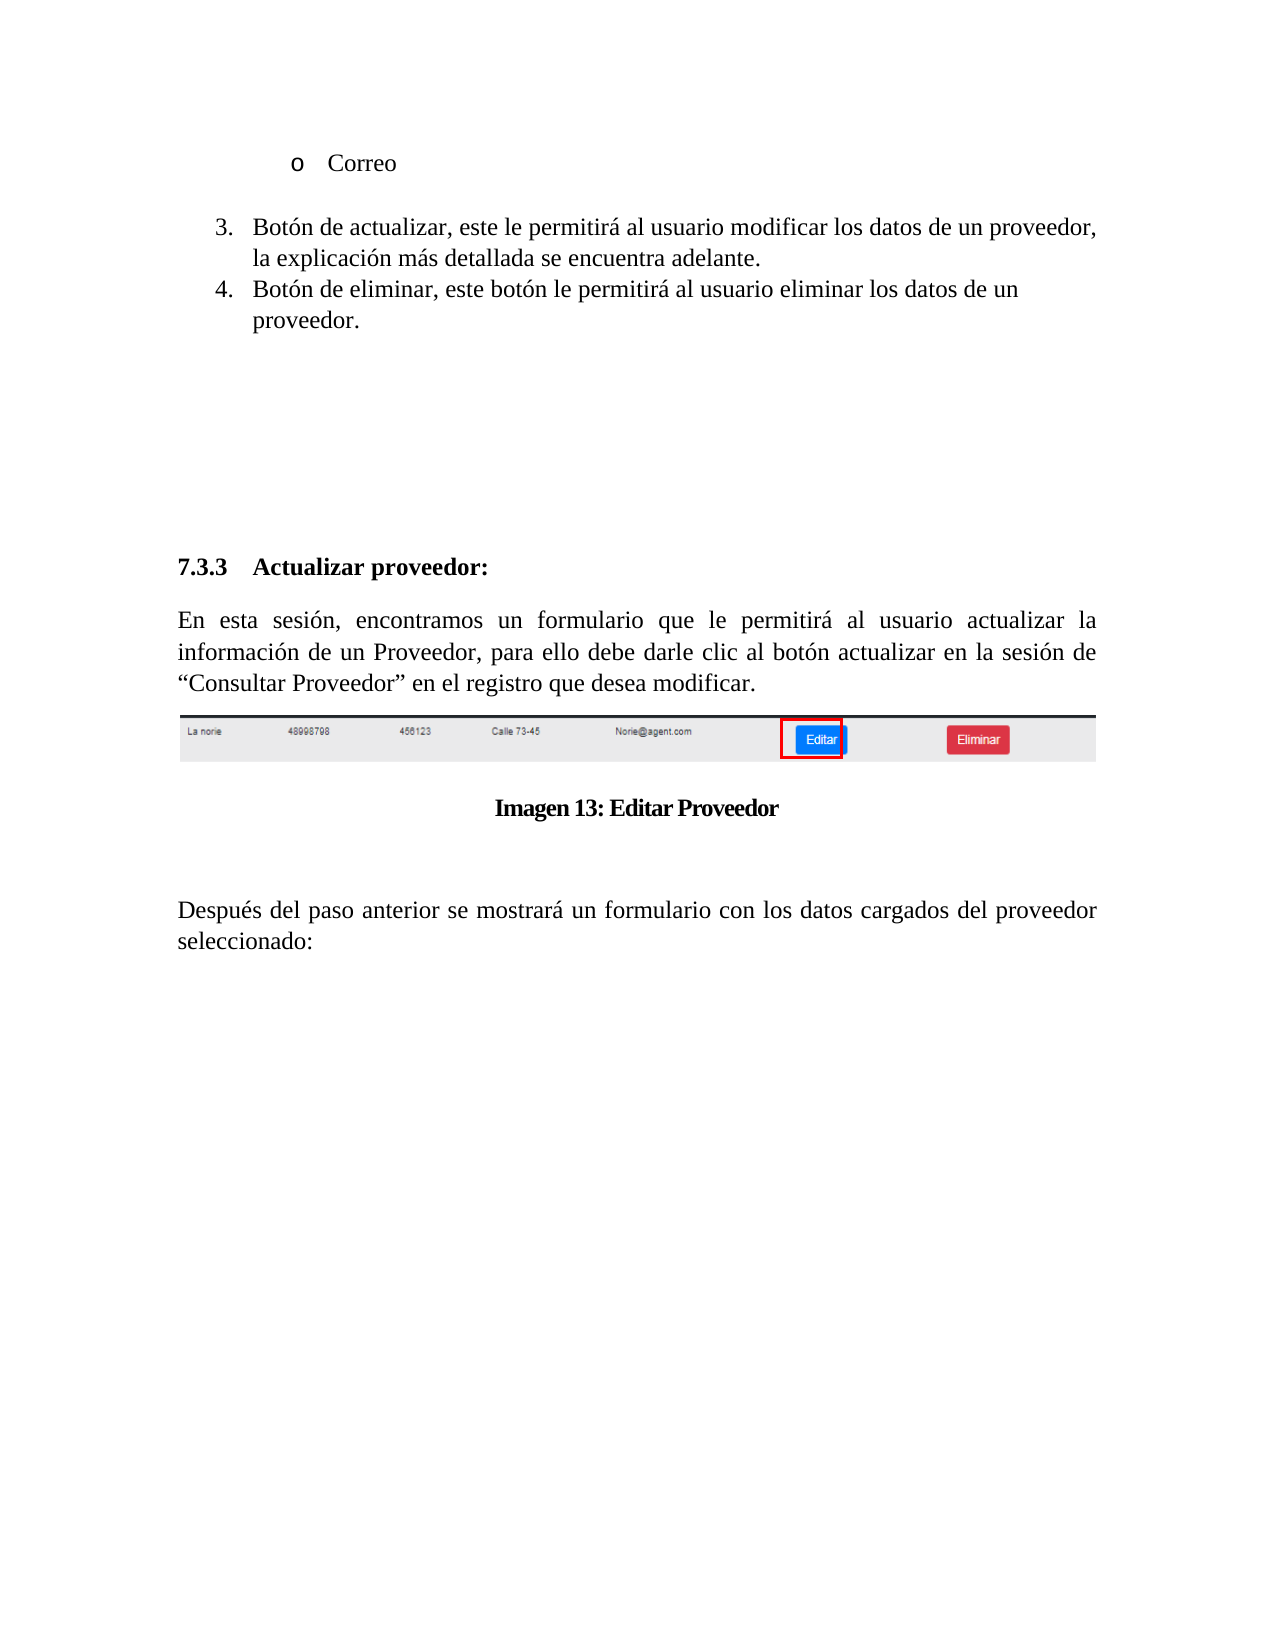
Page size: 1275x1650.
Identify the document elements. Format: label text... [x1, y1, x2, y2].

title Imagen 13: Editar Proveedor [177, 793, 1098, 822]
list Botón de actualizar, este le permitirá al usuario modificar los datos de un proveedor, la explicación más detallada se encuentra adelante. [215, 212, 1098, 272]
picture [177, 715, 1098, 767]
subtitle Actualizar proveedor: [177, 552, 1098, 581]
text En esta sesión, encontramos un formulario que le permitirá al usuario actualizar la información de un Proveedor, para ello debe darle clic al botón actualizar en la sesión de “Consultar Proveedor” en el registro que desea modificar. [177, 606, 1098, 696]
list Botón de eliminar, este botón le permitirá al usuario eliminar los datos de un proveedor. [215, 274, 1098, 334]
text Después del paso anterior se mostrará un formulario con los datos cargados del proveedor seleccionado: [177, 895, 1098, 955]
list Correo [290, 148, 1098, 178]
